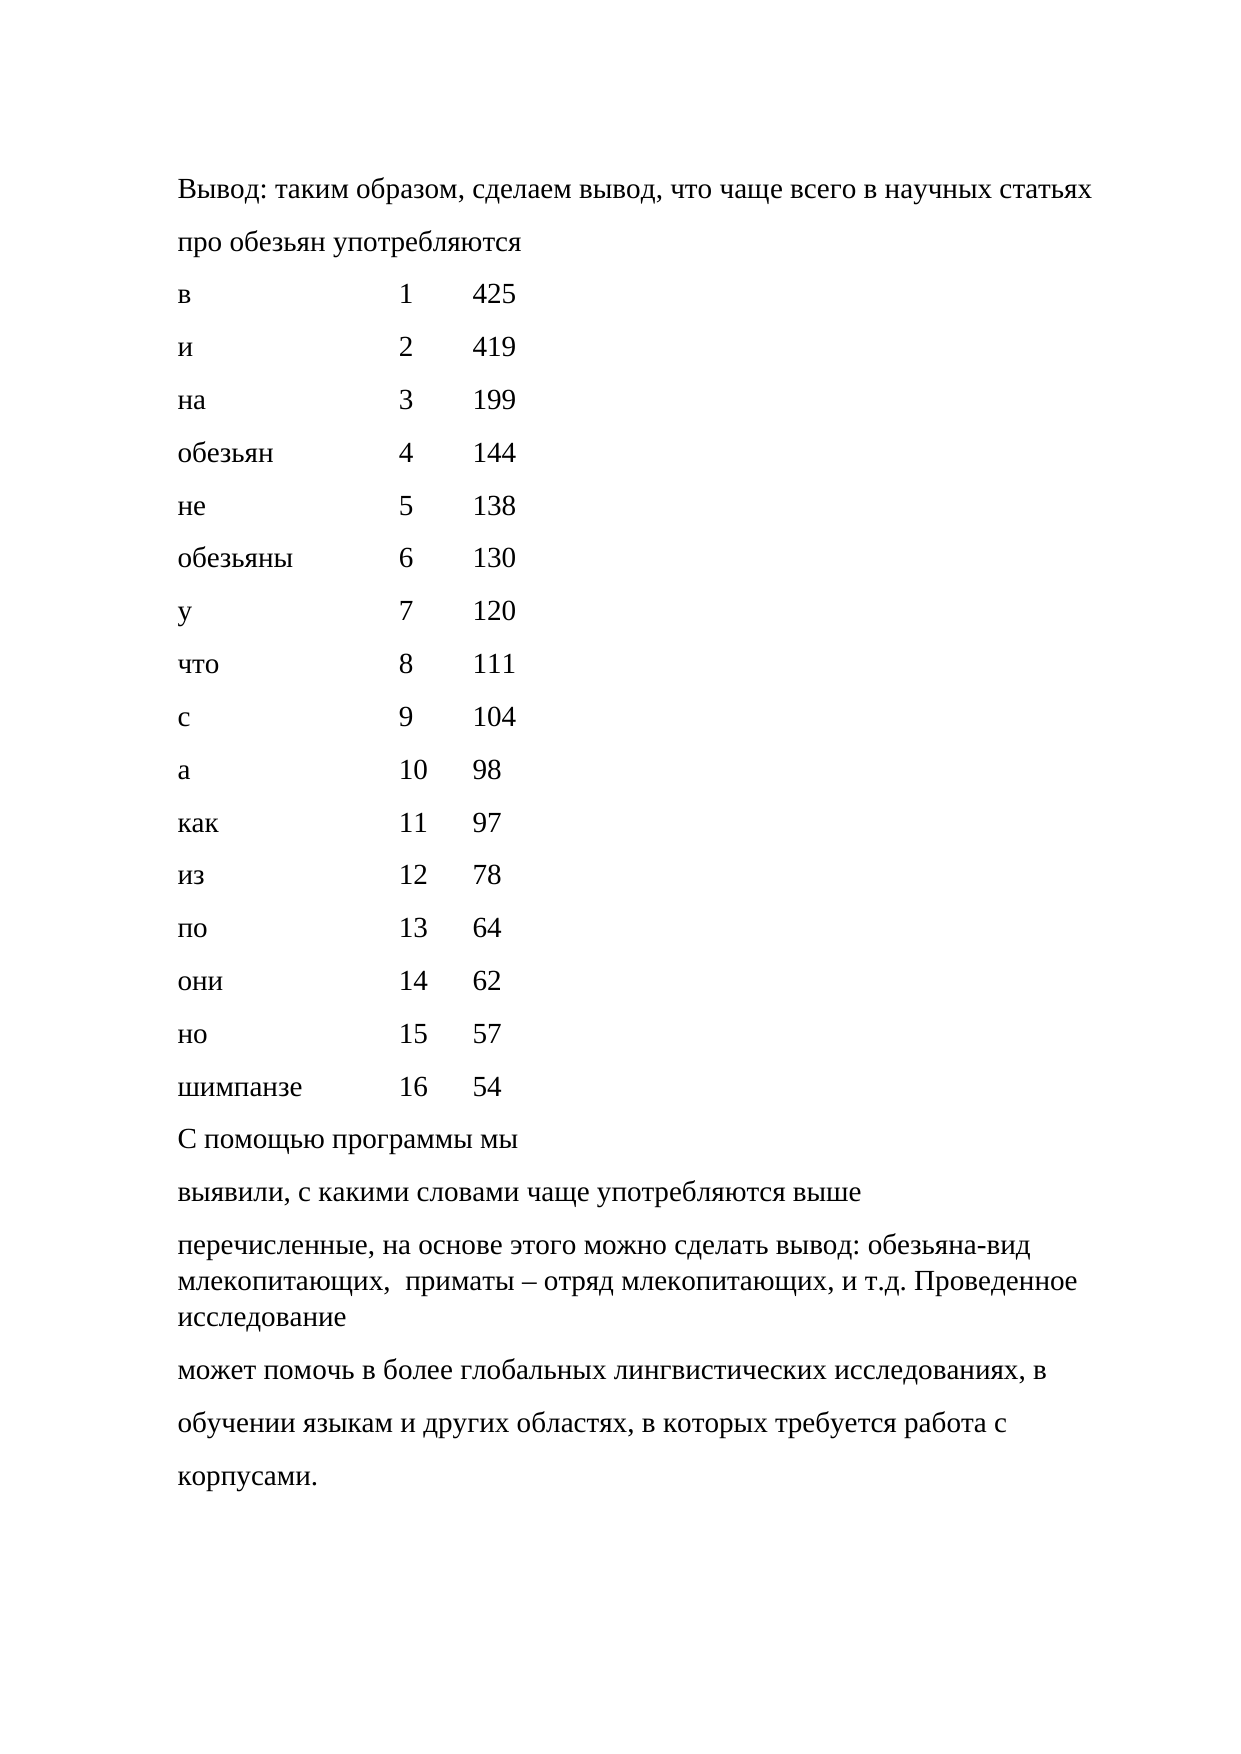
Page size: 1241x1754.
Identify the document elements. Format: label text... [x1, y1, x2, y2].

text у 7 120 [177, 593, 1152, 627]
text про обезьян употребляются [177, 224, 1152, 257]
text не 5 138 [177, 488, 1152, 521]
text что 8 111 [177, 646, 1152, 680]
text в 1 425 [177, 277, 1152, 310]
text выявили, с какими словами чаще употребляются выше [177, 1174, 1152, 1208]
text обезьян 4 144 [177, 435, 1152, 468]
text и 2 419 [177, 329, 1152, 363]
text перечисленные, на основе этого можно сделать вывод: обезьяна-вид млекопитающих, приматы – отряд млекопитающих, и т.д. Проведенное исследование [177, 1227, 1152, 1333]
text по 13 64 [177, 910, 1152, 944]
text обезьяны 6 130 [177, 541, 1152, 574]
text но 15 57 [177, 1016, 1152, 1049]
text обучении языкам и других областях, в которых требуется работа с [177, 1405, 1152, 1439]
text Вывод: таким образом, сделаем вывод, что чаще всего в научных статьях [177, 171, 1152, 204]
text С помощью программы мы [177, 1122, 1152, 1155]
text они 14 62 [177, 963, 1152, 997]
text шимпанзе 16 54 [177, 1069, 1152, 1102]
text как 11 97 [177, 805, 1152, 838]
text корпусами. [177, 1458, 1152, 1491]
text с 9 104 [177, 699, 1152, 733]
text на 3 199 [177, 382, 1152, 416]
text а 10 98 [177, 752, 1152, 785]
text может помочь в более глобальных лингвистических исследованиях, в [177, 1352, 1152, 1386]
text из 12 78 [177, 857, 1152, 891]
